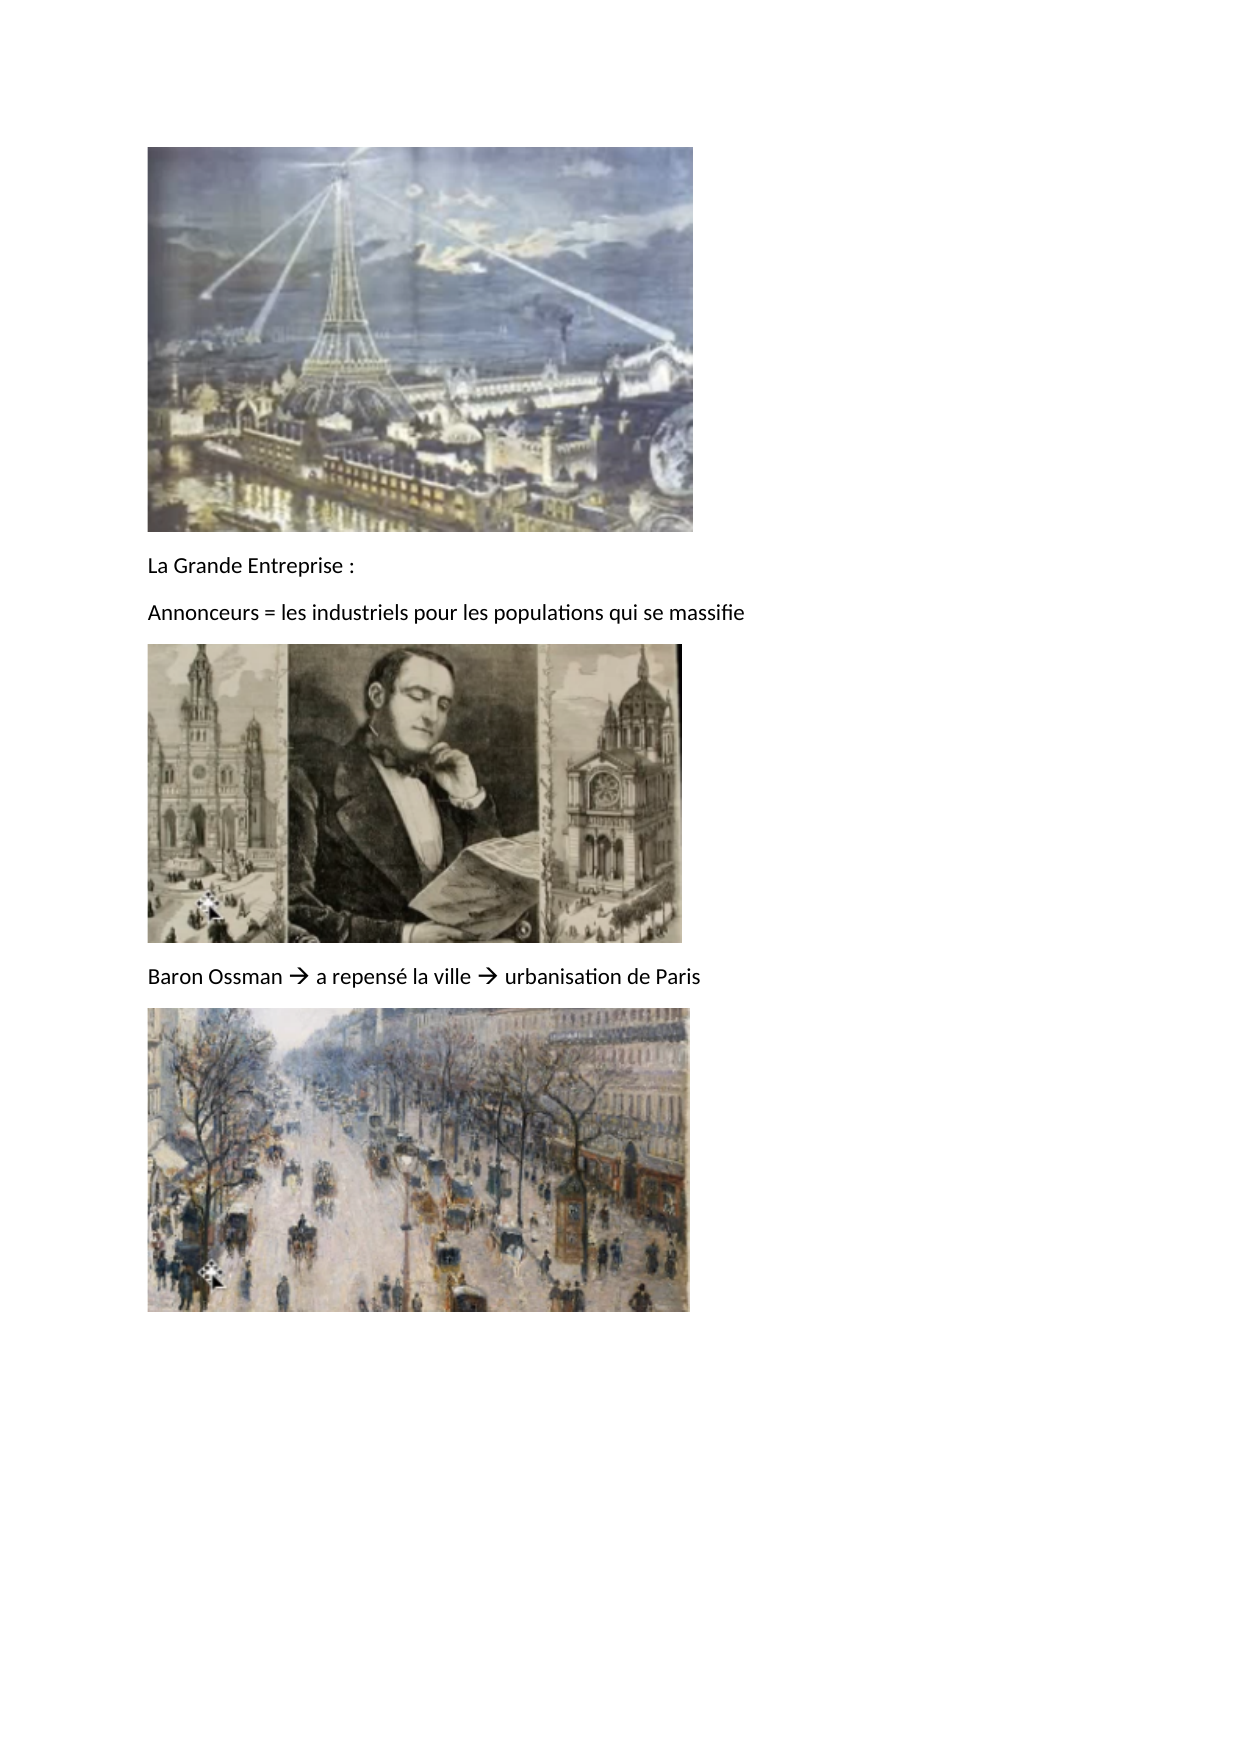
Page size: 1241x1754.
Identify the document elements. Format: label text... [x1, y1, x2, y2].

picture [147, 147, 693, 532]
picture [147, 1008, 690, 1312]
text La Grande Entreprise : [148, 551, 1093, 579]
text Annonceurs = les industriels pour les populations qui se massifie [148, 598, 1093, 626]
text Baron Ossman a repensé la ville urbanisation de Paris [148, 962, 1093, 990]
picture [147, 644, 682, 943]
